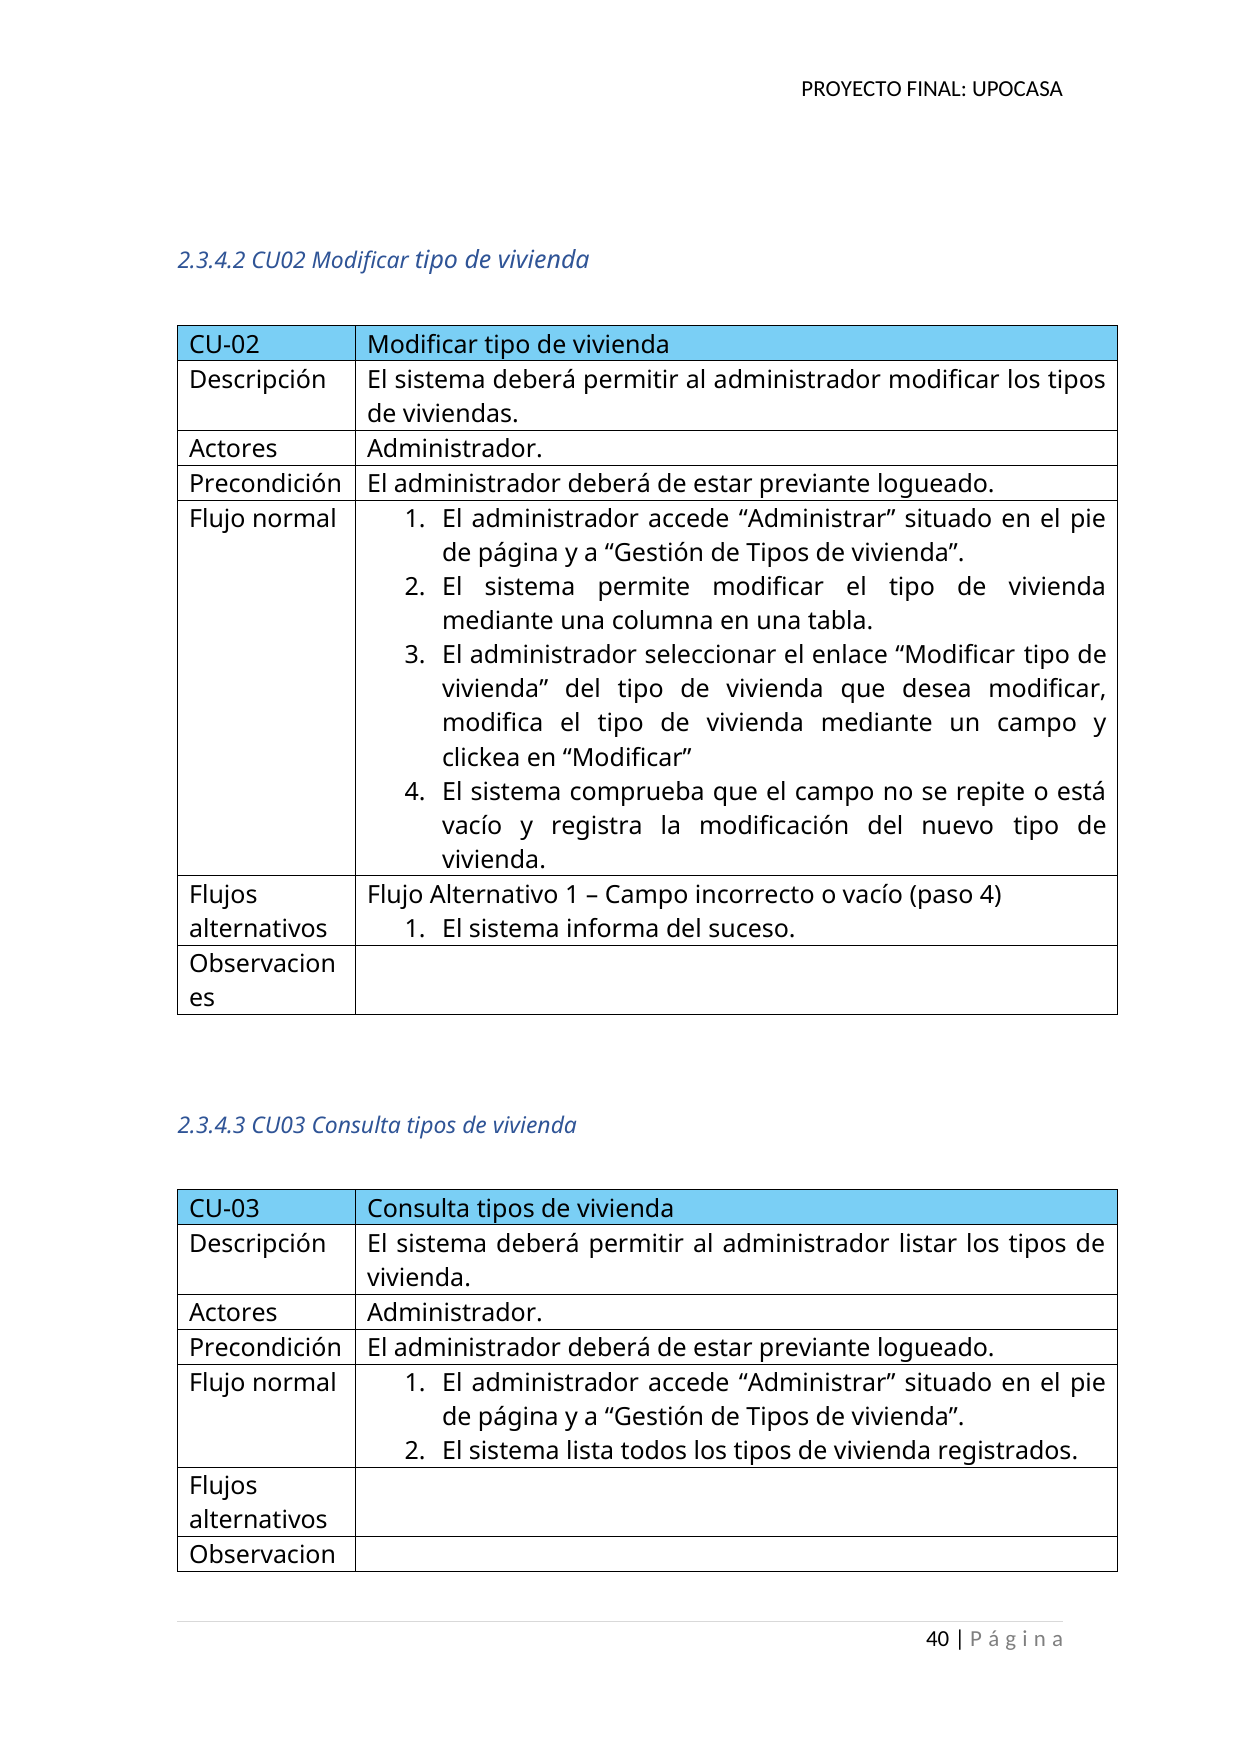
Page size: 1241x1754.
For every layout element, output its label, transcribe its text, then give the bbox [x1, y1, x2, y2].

table_cell Descripción [178, 1225, 355, 1293]
table_cell Precondición [178, 1330, 355, 1364]
table_header CU-03 [178, 1190, 355, 1224]
table_cell Flujos alternativos [178, 876, 355, 944]
table_cell Flujo normal [178, 1365, 355, 1467]
table_cell [356, 1468, 1117, 1536]
table_cell [356, 1537, 1117, 1571]
table_cell Precondición [178, 466, 355, 500]
table_cell El sistema deberá permitir al administrador listar los tipos de vivienda. [356, 1225, 1117, 1293]
table_cell El administrador deberá de estar previante logueado. [356, 1330, 1117, 1364]
table_header Consulta tipos de vivienda [356, 1190, 1117, 1224]
table_cell Observaciones [178, 946, 355, 1014]
table_header CU-02 [178, 326, 355, 360]
table_cell El administrador accede “Administrar” situado en el pie de página y a “Gestión de Tipos de vivienda”. El sistema permite modificar el tipo de vivienda mediante una columna en una tabla. El administrador seleccionar el enlace “Modificar tipo de vivienda” del tipo de vivienda que desea modificar, modifica el tipo de vivienda mediante un campo y clickea en “Modificar” El sistema comprueba que el campo no se repite o está vacío y registra la modificación del nuevo tipo de vivienda. [356, 501, 1117, 875]
table_cell Observaciones [178, 1537, 355, 1571]
table_cell [356, 946, 1117, 1014]
table_cell Descripción [178, 361, 355, 429]
table_cell Actores [178, 1295, 355, 1329]
table_cell Administrador. [356, 431, 1117, 464]
table_cell Flujo normal [178, 501, 355, 875]
table_header Modificar tipo de vivienda [356, 326, 1117, 360]
table_cell El sistema deberá permitir al administrador modificar los tipos de viviendas. [356, 361, 1117, 429]
table_cell El administrador deberá de estar previante logueado. [356, 466, 1117, 500]
table_cell Actores [178, 431, 355, 464]
table_cell Flujo Alternativo 1 – Campo incorrecto o vacío (paso 4) El sistema informa del suceso. [356, 876, 1117, 944]
table_cell Administrador. [356, 1295, 1117, 1329]
table_cell El administrador accede “Administrar” situado en el pie de página y a “Gestión de Tipos de vivienda”. El sistema lista todos los tipos de vivienda registrados. [356, 1365, 1117, 1467]
subtitle 2.3.4.3 CU03 Consulta tipos de vivienda [177, 1108, 1063, 1140]
table_cell Flujos alternativos [178, 1468, 355, 1536]
subtitle 2.3.4.2 CU02 Modificar tipo de vivienda [177, 241, 1063, 276]
